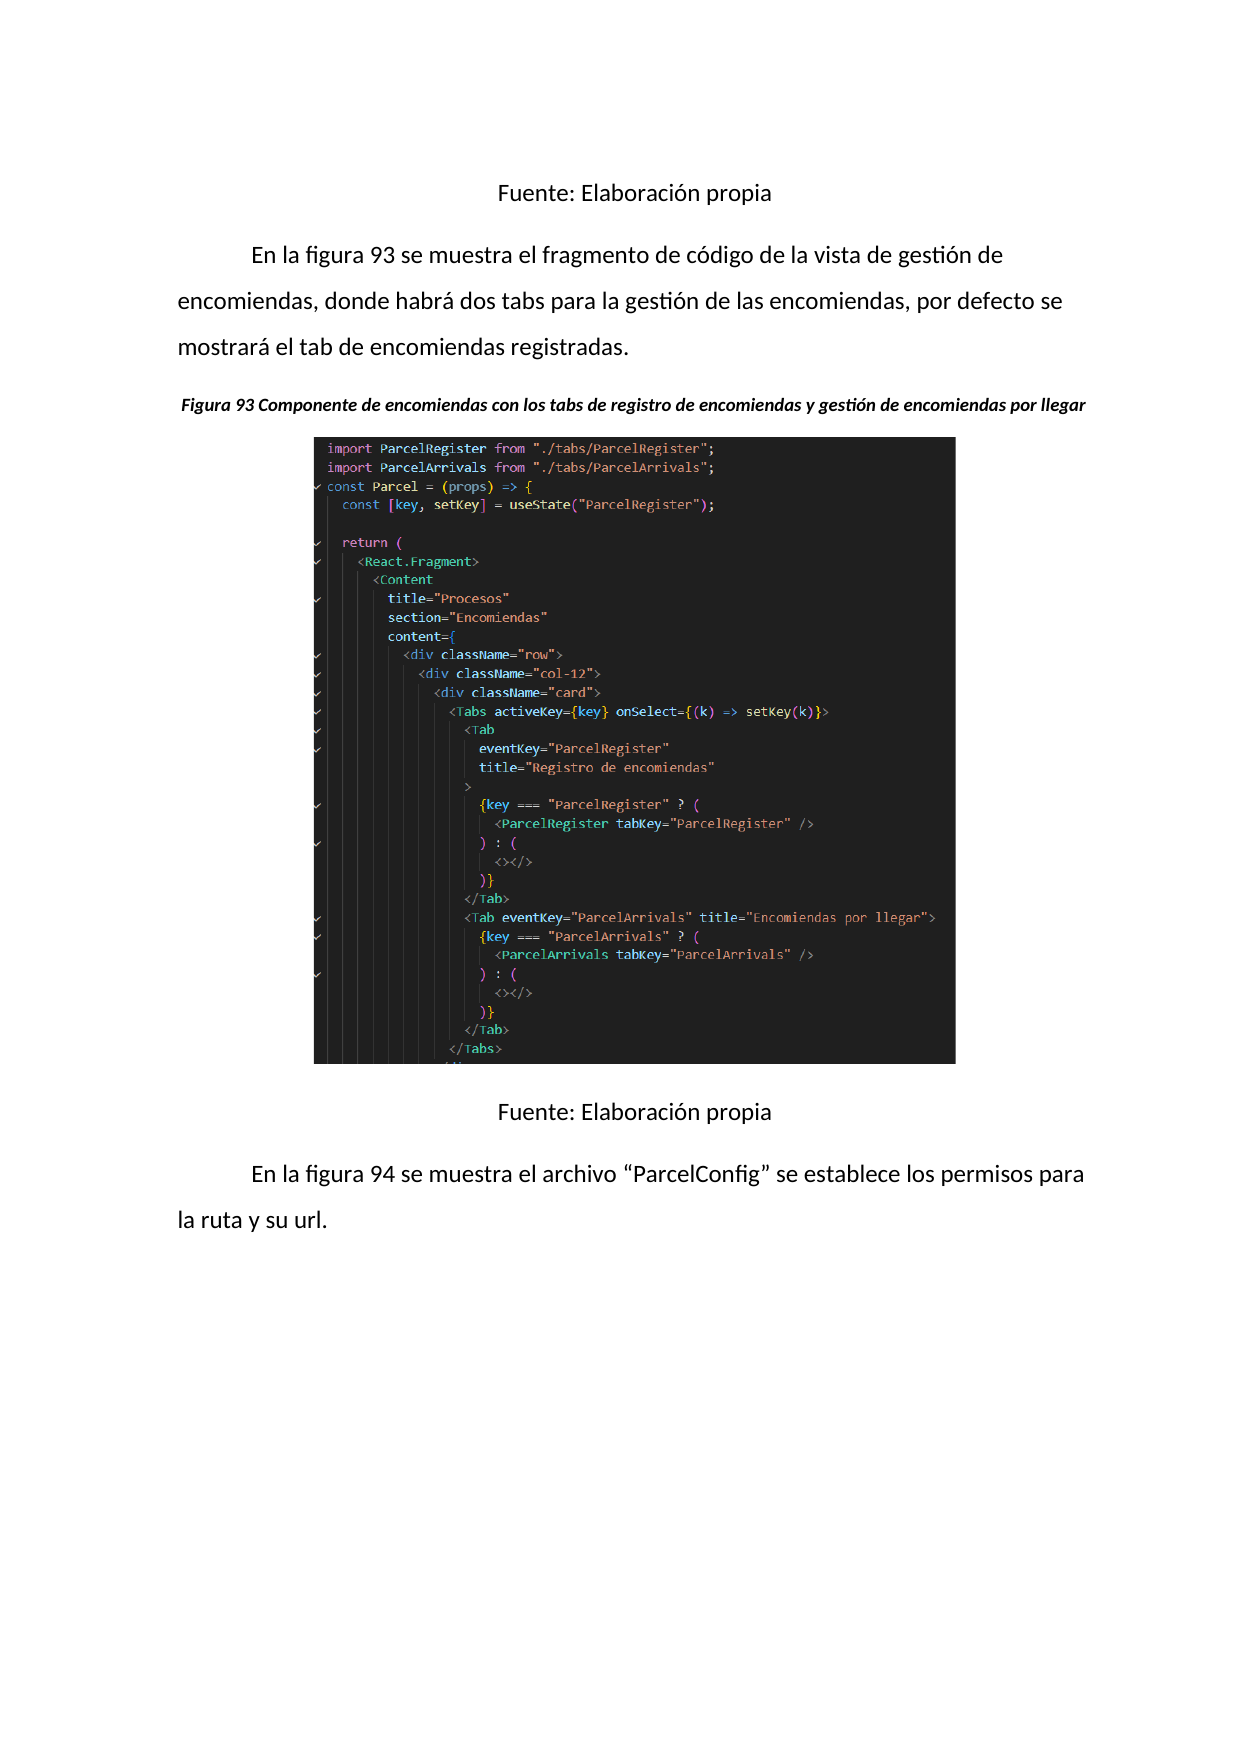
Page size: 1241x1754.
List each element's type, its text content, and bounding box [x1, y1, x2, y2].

text Fuente: Elaboración propia [177, 1096, 1092, 1126]
text En la figura 94 se muestra el archivo “ParcelConfig” se establece los permisos para la ruta y su url. [177, 1158, 1092, 1234]
picture [313, 437, 956, 1064]
text Figura 93 Componente de encomiendas con los tabs de registro de encomiendas y gestión de encomiendas por llegar [177, 393, 1092, 416]
text Fuente: Elaboración propia [177, 177, 1092, 208]
text En la figura 93 se muestra el fragmento de código de la vista de gestión de encomiendas, donde habrá dos tabs para la gestión de las encomiendas, por defecto se mostrará el tab de encomiendas registradas. [177, 239, 1092, 362]
